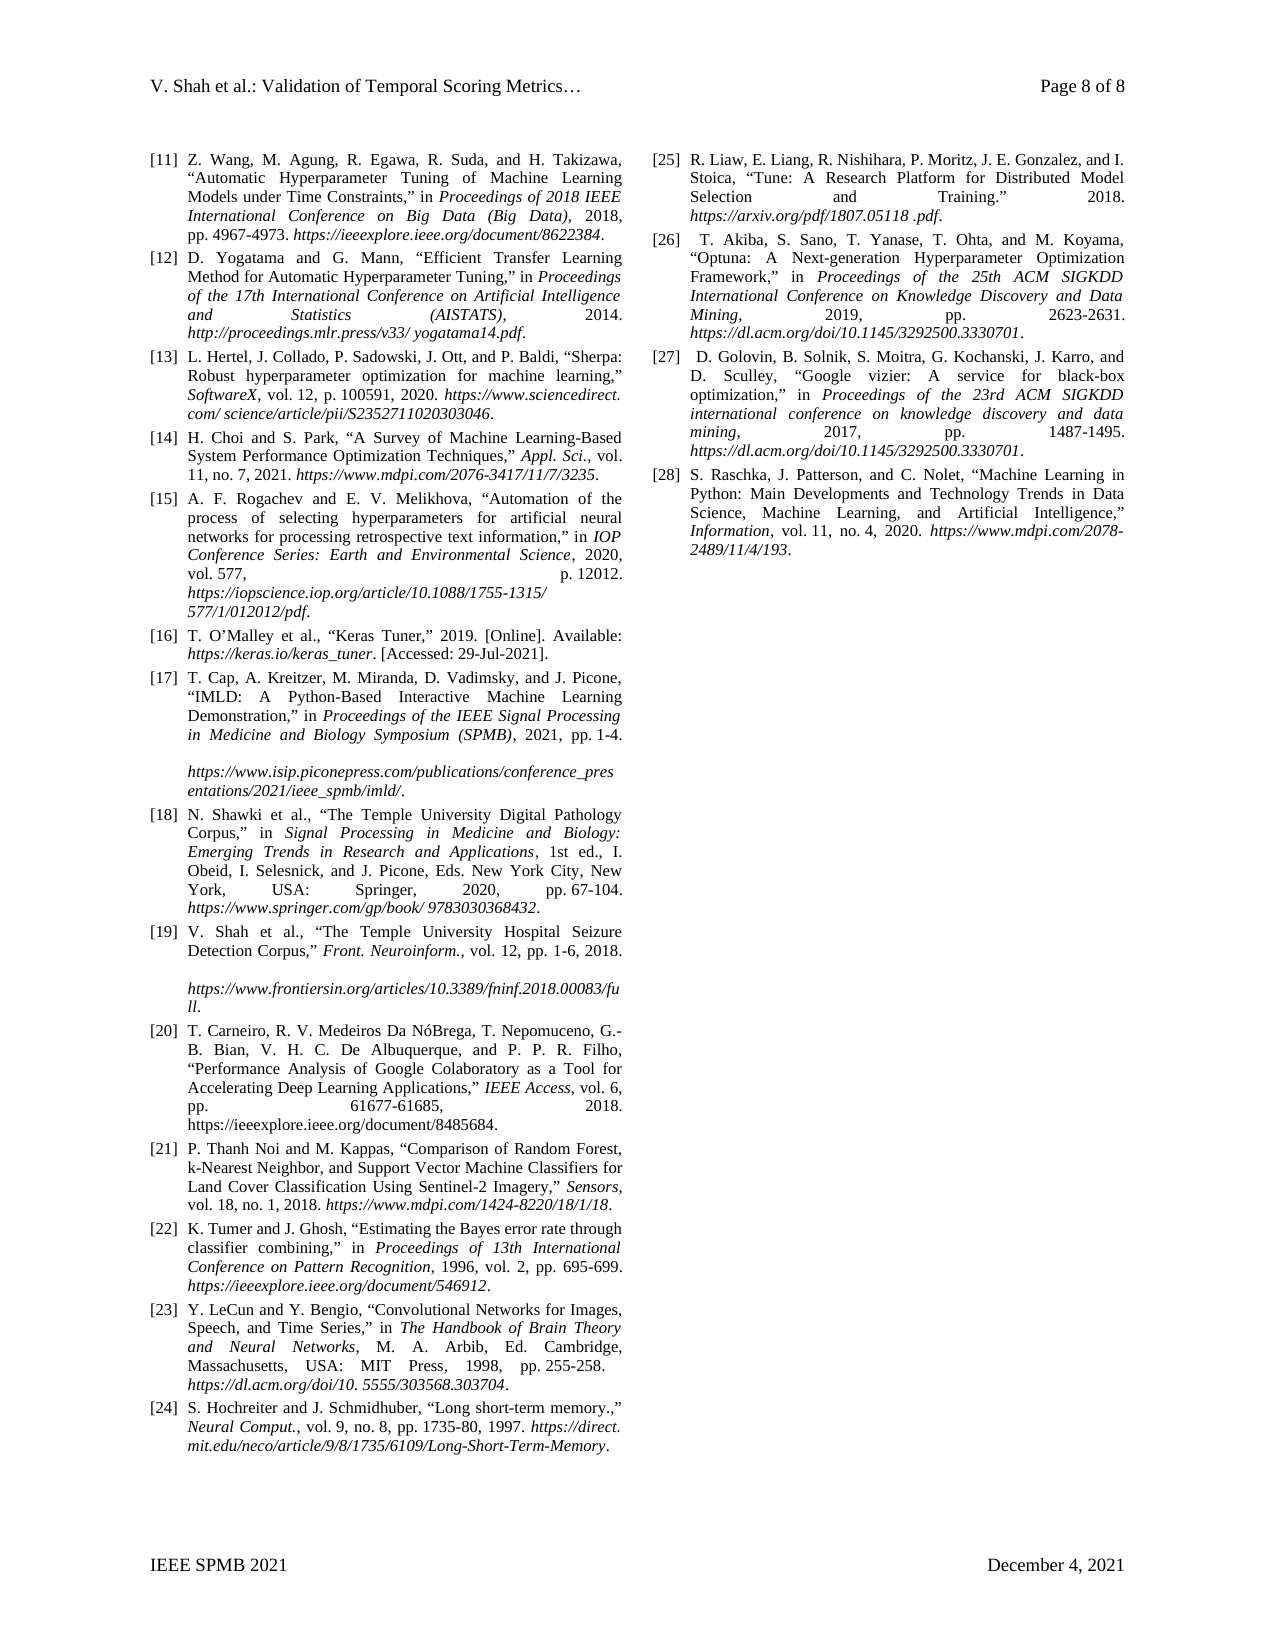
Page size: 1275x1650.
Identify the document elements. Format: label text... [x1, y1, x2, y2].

text S. Raschka, J. Patterson, and C. Nolet, “Machine Learning in Python: Main Developments and Technology Trends in Data Science, Machine Learning, and Artificial Intelligence,” Information, vol. 11, no. 4, 2020. ﻿https://www.mdpi.com/2078-2489/11/4/193. [652, 466, 1125, 559]
text S. Hochreiter and J. Schmidhuber, “Long short-term memory.,” Neural Comput., vol. 9, no. 8, pp. 1735-80, 1997. https://direct. mit.edu/neco/article/9/8/1735/6109/Long-Short-Term-Memory. [150, 1399, 622, 1455]
text T. Carneiro, R. V. Medeiros Da NóBrega, T. Nepomuceno, G.-B. Bian, V. H. C. De Albuquerque, and P. P. R. Filho, “Performance Analysis of Google Colaboratory as a Tool for Accelerating Deep Learning Applications,” IEEE Access, vol. 6, pp. 61677-61685, 2018. ﻿https://ieeexplore.ieee.org/document/8485684. [150, 1022, 622, 1134]
text T. Cap, A. Kreitzer, M. Miranda, D. Vadimsky, and J. Picone, “IMLD: A Python-Based Interactive Machine Learning Demonstration,” in Proceedings of the IEEE Signal Processing in Medicine and Biology Symposium (SPMB), 2021, pp. 1-4. ﻿https://www.isip.piconepress.com/publications/conference_presentations/2021/ieee_spmb/imld/. [150, 669, 622, 800]
text L. Hertel, J. Collado, P. Sadowski, J. Ott, and P. Baldi, “Sherpa: Robust hyperparameter optimization for machine learning,” SoftwareX, vol. 12, p. 100591, 2020. ﻿https://www.sciencedirect. com/ science/article/pii/S2352711020303046. [150, 348, 622, 423]
text V. Shah et al., “The Temple University Hospital Seizure Detection Corpus,” Front. Neuroinform., vol. 12, pp. 1-6, 2018. ﻿https://www.frontiersin.org/articles/10.3389/fninf.2018.00083/full. [150, 923, 622, 1017]
text R. Liaw, E. Liang, R. Nishihara, P. Moritz, J. E. Gonzalez, and I. Stoica, “Tune: A Research Platform for Distributed Model Selection and Training.” 2018. ﻿https://arxiv.org/pdf/1807.05118 .pdf. [652, 150, 1125, 225]
text D. Yogatama and G. Mann, “Efficient Transfer Learning Method for Automatic Hyperparameter Tuning,” in Proceedings of the 17th International Conference on Artificial Intelligence and Statistics (AISTATS), 2014. ﻿http://proceedings.mlr.press/v33/ yogatama14.pdf. [150, 249, 622, 343]
text Y. LeCun and Y. Bengio, “Convolutional Networks for Images, Speech, and Time Series,” in The Handbook of Brain Theory and Neural Networks, M. A. Arbib, Ed. Cambridge, Massachusetts, USA: MIT Press, 1998, pp. 255-258. ﻿ https://dl.acm.org/doi/10. 5555/303568.303704. [150, 1300, 622, 1394]
text Z. Wang, M. Agung, R. Egawa, R. Suda, and H. Takizawa, “Automatic Hyperparameter Tuning of Machine Learning Models under Time Constraints,” in Proceedings of 2018 IEEE International Conference on Big Data (Big Data), 2018, pp. 4967-4973. ﻿https://ieeexplore.ieee.org/document/8622384. [150, 150, 622, 244]
text N. Shawki et al., “The Temple University Digital Pathology Corpus,” in Signal Processing in Medicine and Biology: Emerging Trends in Research and Applications, 1st ed., I. Obeid, I. Selesnick, and J. Picone, Eds. New York City, New York, USA: Springer, 2020, pp. 67-104. ﻿https://www.springer.com/gp/book/ 9783030368432. [150, 805, 622, 918]
text T. O’Malley et al., “Keras Tuner,” 2019. [Online]. Available: https://keras.io/keras_tuner. [Accessed: 29-Jul-2021]. [150, 626, 622, 663]
text P. Thanh Noi and M. Kappas, “Comparison of Random Forest, k-Nearest Neighbor, and Support Vector Machine Classifiers for Land Cover Classification Using Sentinel-2 Imagery,” Sensors, vol. 18, no. 1, 2018. ﻿https://www.mdpi.com/1424-8220/18/1/18. [150, 1139, 622, 1214]
text T. Akiba, S. Sano, T. Yanase, T. Ohta, and M. Koyama, “Optuna: A Next-generation Hyperparameter Optimization Framework,” in Proceedings of the 25th ACM SIGKDD International Conference on Knowledge Discovery and Data Mining, 2019, pp. 2623-2631. ﻿https://dl.acm.org/doi/10.1145/3292500.3330701. [652, 230, 1125, 343]
text H. Choi and S. Park, “A Survey of Machine Learning-Based System Performance Optimization Techniques,” Appl. Sci., vol. 11, no. 7, 2021. ﻿https://www.mdpi.com/2076-3417/11/7/3235. [150, 428, 622, 484]
text K. Tumer and J. Ghosh, “Estimating the Bayes error rate through classifier combining,” in Proceedings of 13th International Conference on Pattern Recognition, 1996, vol. 2, pp. 695-699. https://ieeexplore.ieee.org/document/546912. [150, 1220, 622, 1295]
text A. F. Rogachev and E. V. Melikhova, “Automation of the process of selecting hyperparameters for artificial neural networks for processing retrospective text information,” in IOP Conference Series: Earth and Environmental Science, 2020, vol. 577, p. 12012. ﻿https://iopscience.iop.org/article/10.1088/1755-1315/ 577/1/012012/pdf. [150, 489, 622, 621]
text D. Golovin, B. Solnik, S. Moitra, G. Kochanski, J. Karro, and D. Sculley, “Google vizier: A service for black-box optimization,” in Proceedings of the 23rd ACM SIGKDD international conference on knowledge discovery and data mining, 2017, pp. 1487-1495. ﻿https://dl.acm.org/doi/10.1145/3292500.3330701. [652, 348, 1125, 460]
